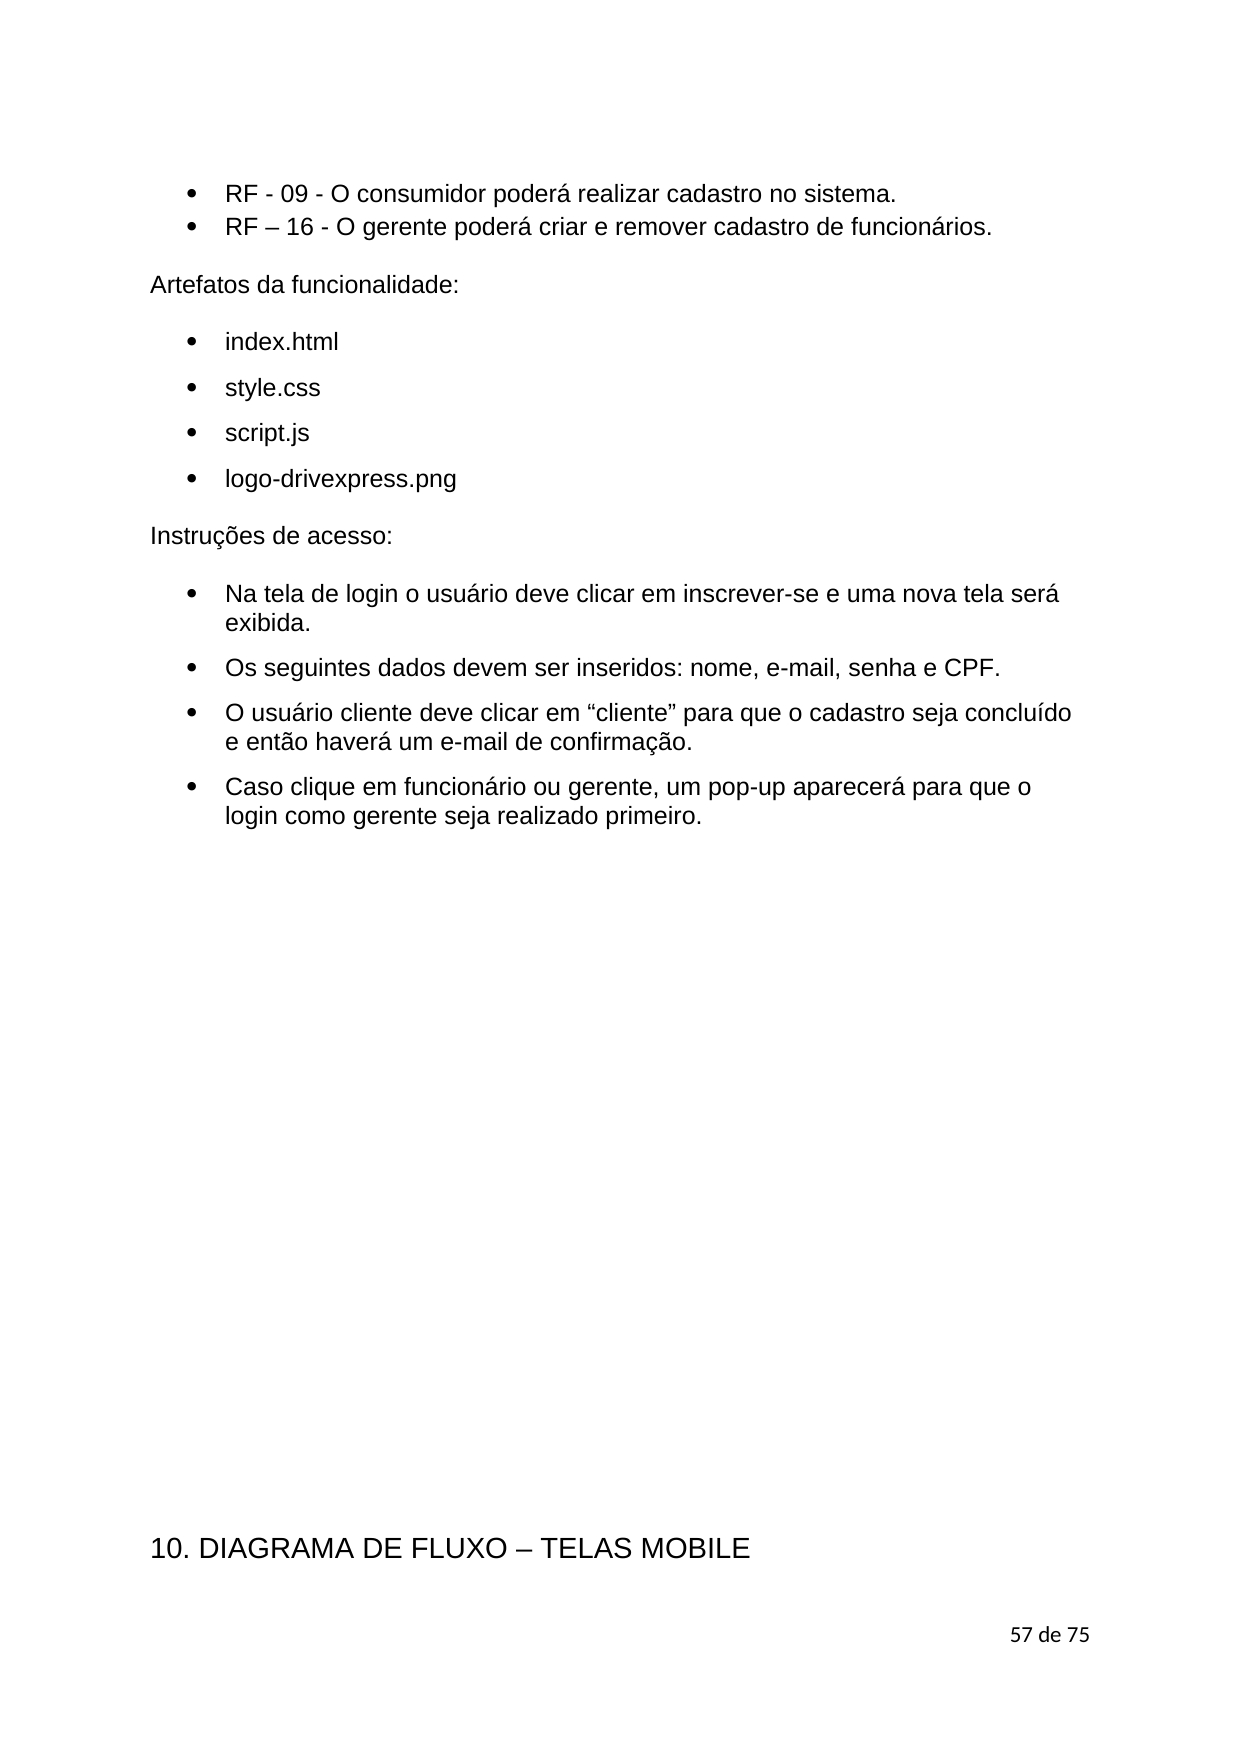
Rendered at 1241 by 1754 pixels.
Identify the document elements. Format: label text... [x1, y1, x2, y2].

list Na tela de login o usuário deve clicar em inscrever-se e uma nova tela será exibida. [187, 579, 1090, 636]
list index.html [187, 327, 1090, 356]
subtitle 10. DIAGRAMA DE FLUXO – TELAS MOBILE [150, 1531, 1090, 1564]
list RF – 16 - O gerente poderá criar e remover cadastro de funcionários. [187, 212, 1090, 241]
text Instruções de acesso: [150, 521, 1090, 550]
list logo-drivexpress.png [187, 464, 1090, 493]
list RF - 09 - O consumidor poderá realizar cadastro no sistema. [187, 179, 1090, 208]
list Os seguintes dados devem ser inseridos: nome, e-mail, senha e CPF. [187, 653, 1090, 682]
list Caso clique em funcionário ou gerente, um pop-up aparecerá para que o login como gerente seja realizado primeiro. [187, 772, 1090, 829]
list O usuário cliente deve clicar em “cliente” para que o cadastro seja concluído e então haverá um e-mail de confirmação. [187, 698, 1090, 756]
list script.js [187, 418, 1090, 447]
list style.css [187, 373, 1090, 402]
text Artefatos da funcionalidade: [150, 270, 1090, 298]
